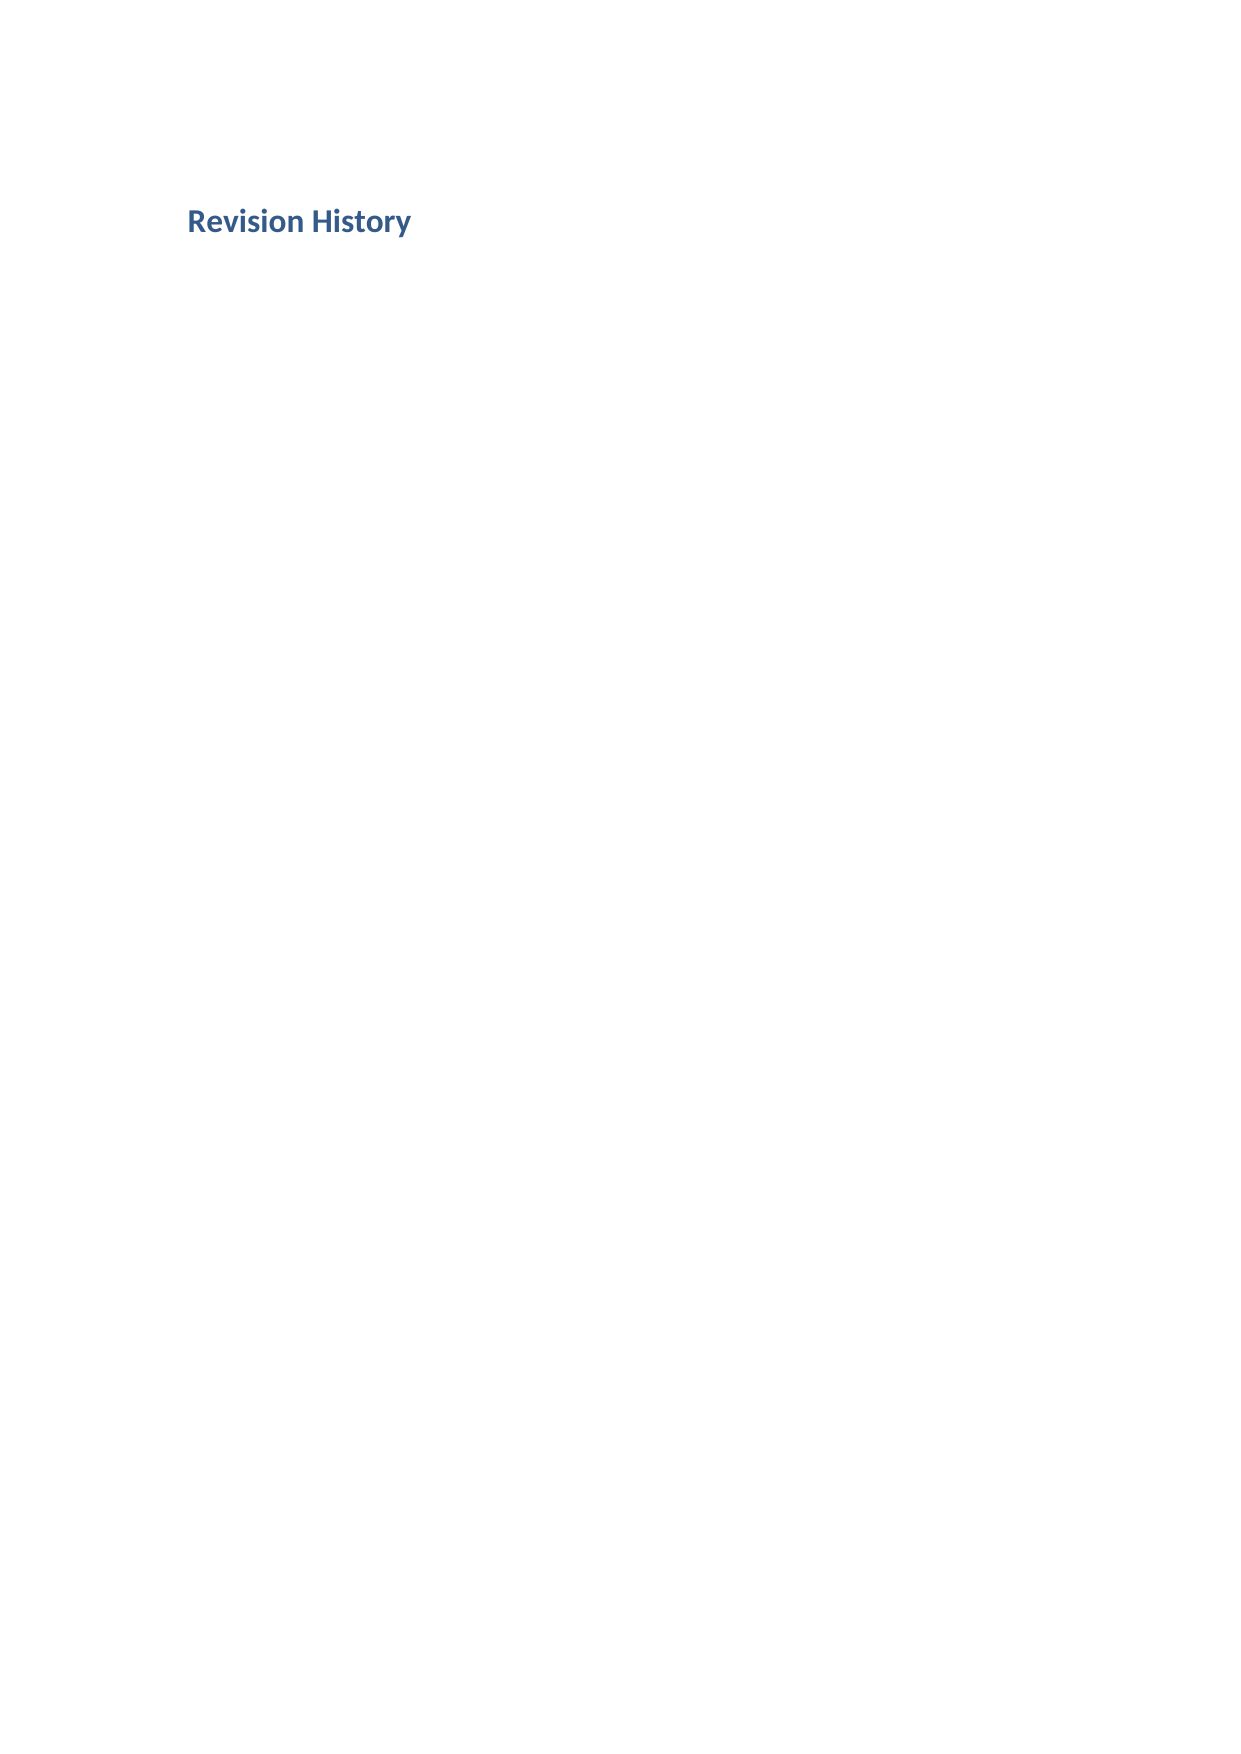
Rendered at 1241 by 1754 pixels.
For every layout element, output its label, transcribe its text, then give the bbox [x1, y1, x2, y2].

subtitle Revision History [187, 200, 1053, 241]
